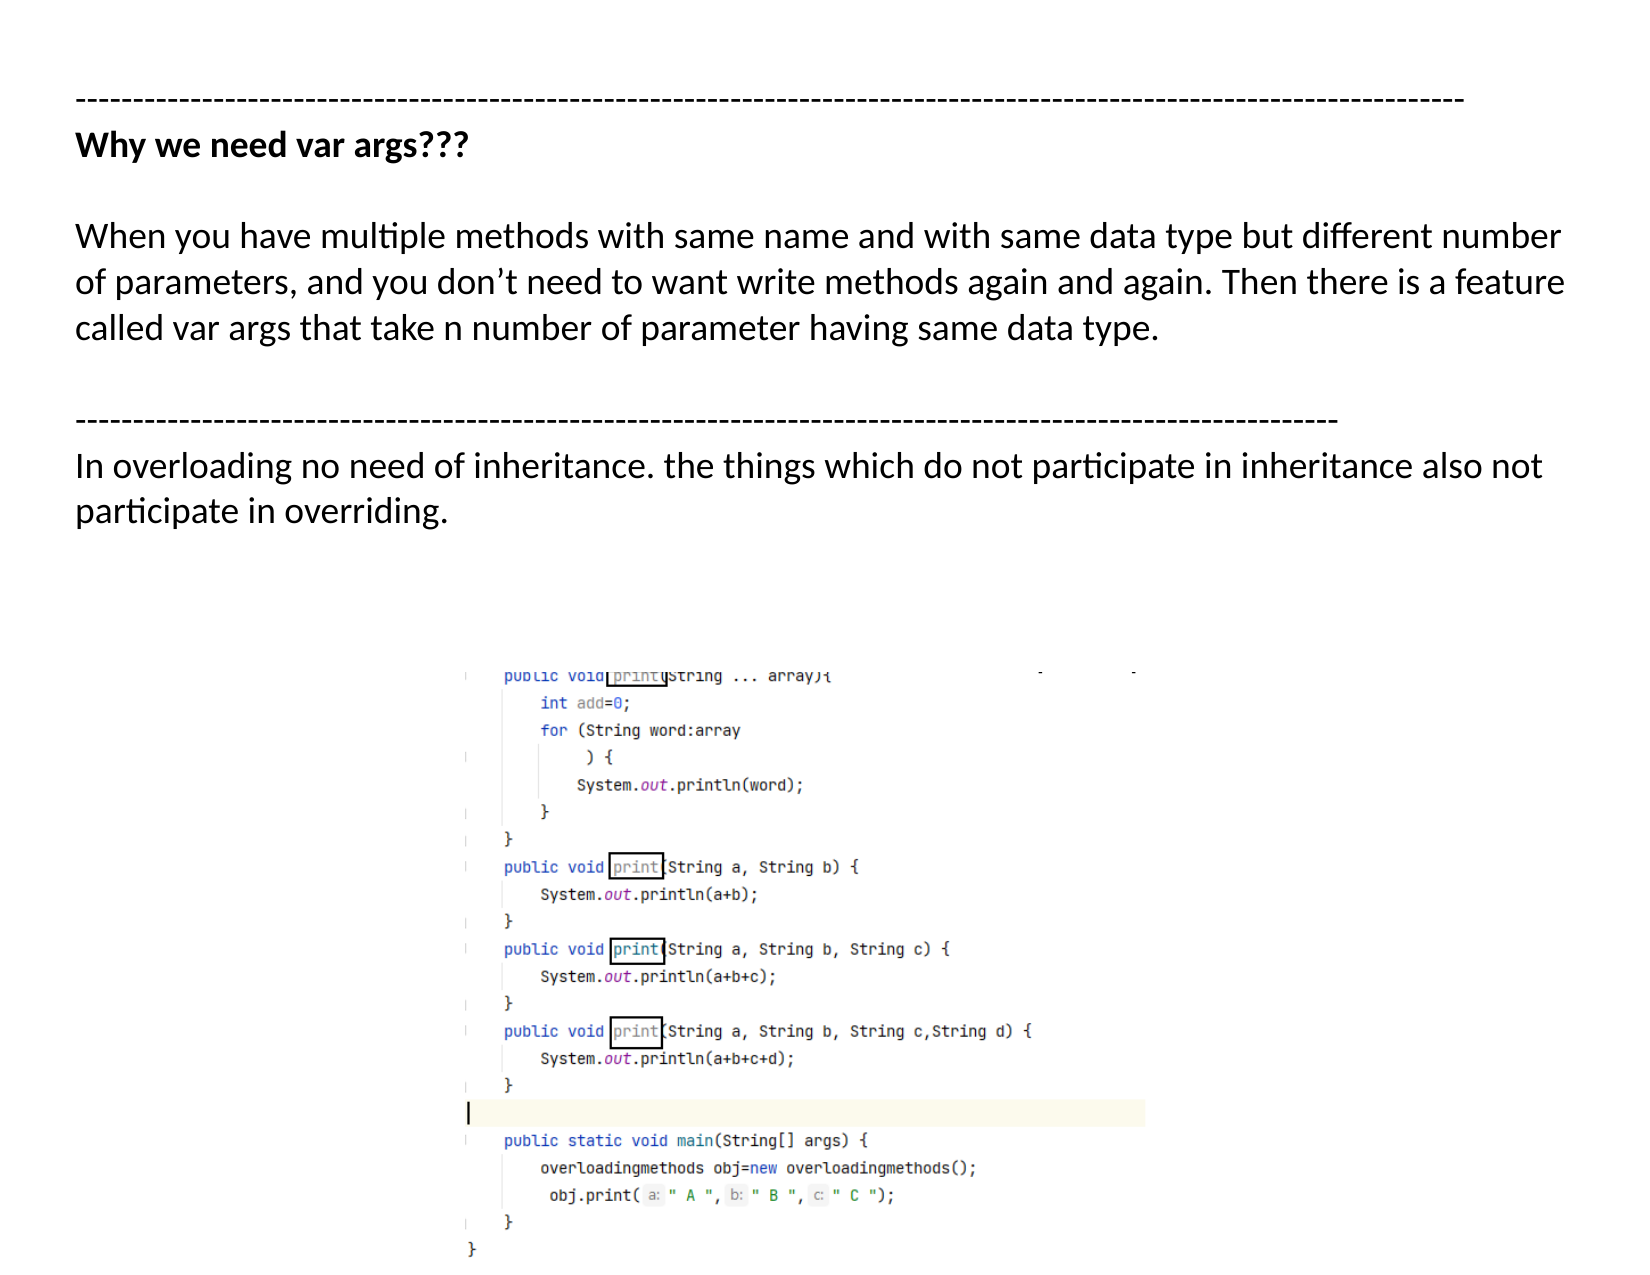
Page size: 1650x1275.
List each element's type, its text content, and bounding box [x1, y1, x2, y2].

text In overloading no need of inheritance. the things which do not participate in inheritance also not participate in overriding. [75, 442, 1575, 533]
text -------------------------------------------------------------------------------------------------------------- [75, 396, 1575, 442]
picture [464, 672, 1146, 1272]
text Why we need var args??? [75, 121, 1575, 167]
text When you have multiple methods with same name and with same data type but different number of parameters, and you don’t need to want write methods again and again. Then there is a feature called var args that take n number of parameter having same data type. [75, 212, 1575, 350]
text ------------------------------------------------------------------------------------------------------------------------- [75, 75, 1575, 121]
